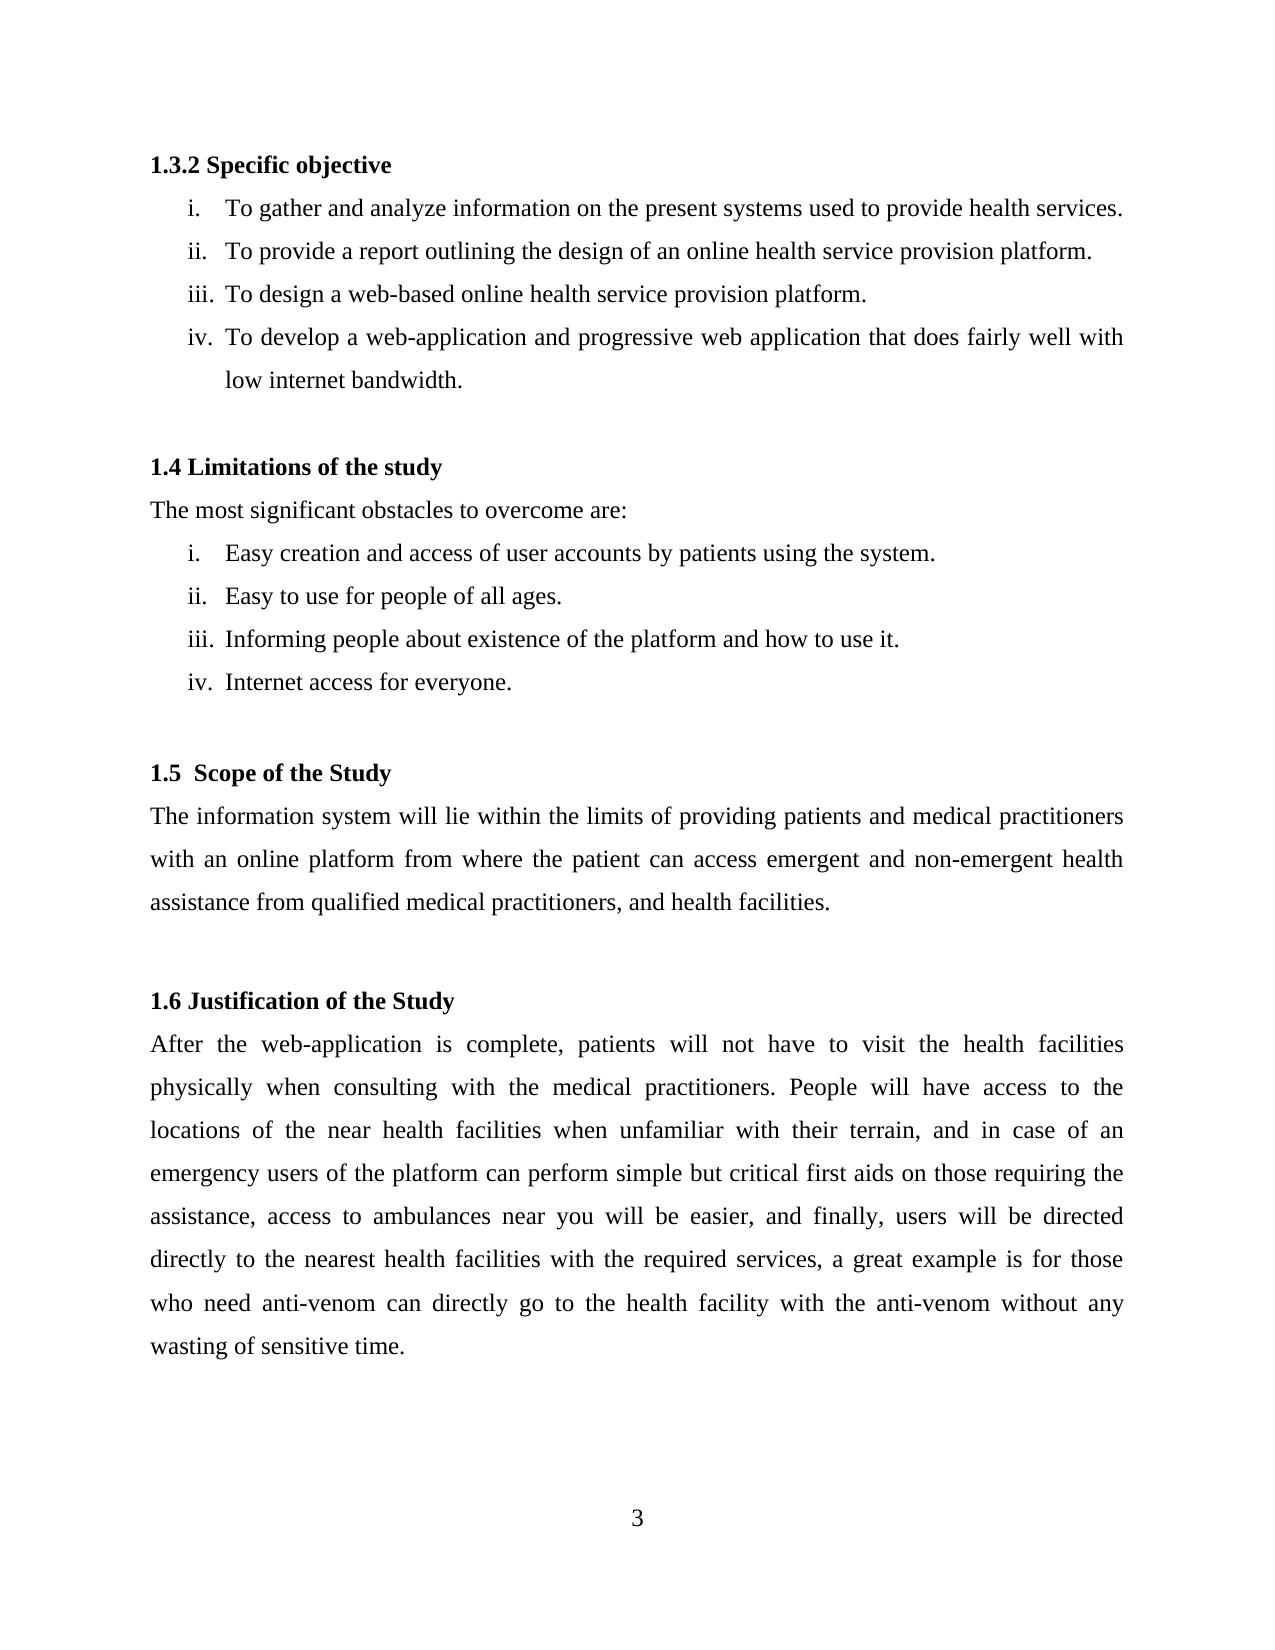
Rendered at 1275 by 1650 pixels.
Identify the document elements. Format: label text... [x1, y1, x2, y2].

list Informing people about existence of the platform and how to use it. [187, 624, 1125, 653]
list To gather and analyze information on the present systems used to provide health services. [187, 193, 1125, 222]
list Easy creation and access of user accounts by patients using the system. [187, 538, 1125, 567]
text The most significant obstacles to overcome are: [150, 495, 1125, 524]
list Internet access for everyone. [187, 667, 1125, 696]
subtitle Scope of the Study [150, 758, 1125, 787]
text After the web-application is complete, patients will not have to visit the health facilities physically when consulting with the medical practitioners. People will have access to the locations of the near health facilities when unfamiliar with their terrain, and in case of an emergency users of the platform can perform simple but critical first aids on those requiring the assistance, access to ambulances near you will be easier, and finally, users will be directed directly to the nearest health facilities with the required services, a great example is for those who need anti-venom can directly go to the health facility with the anti-venom without any wasting of sensitive time. [150, 1029, 1125, 1359]
list Limitations of the study [150, 452, 1125, 481]
list Easy to use for people of all ages. [187, 581, 1125, 610]
list To develop a web-application and progressive web application that does fairly well with low internet bandwidth. [187, 322, 1125, 394]
list To provide a report outlining the design of an online health service provision platform. [187, 236, 1125, 265]
list To design a web-based online health service provision platform. [187, 279, 1125, 308]
subtitle 1.3.2 Specific objective [150, 150, 1125, 179]
subtitle Justification of the Study [150, 986, 1125, 1014]
text The information system will lie within the limits of providing patients and medical practitioners with an online platform from where the patient can access emergent and non-emergent health assistance from qualified medical practitioners, and health facilities. [150, 801, 1125, 916]
